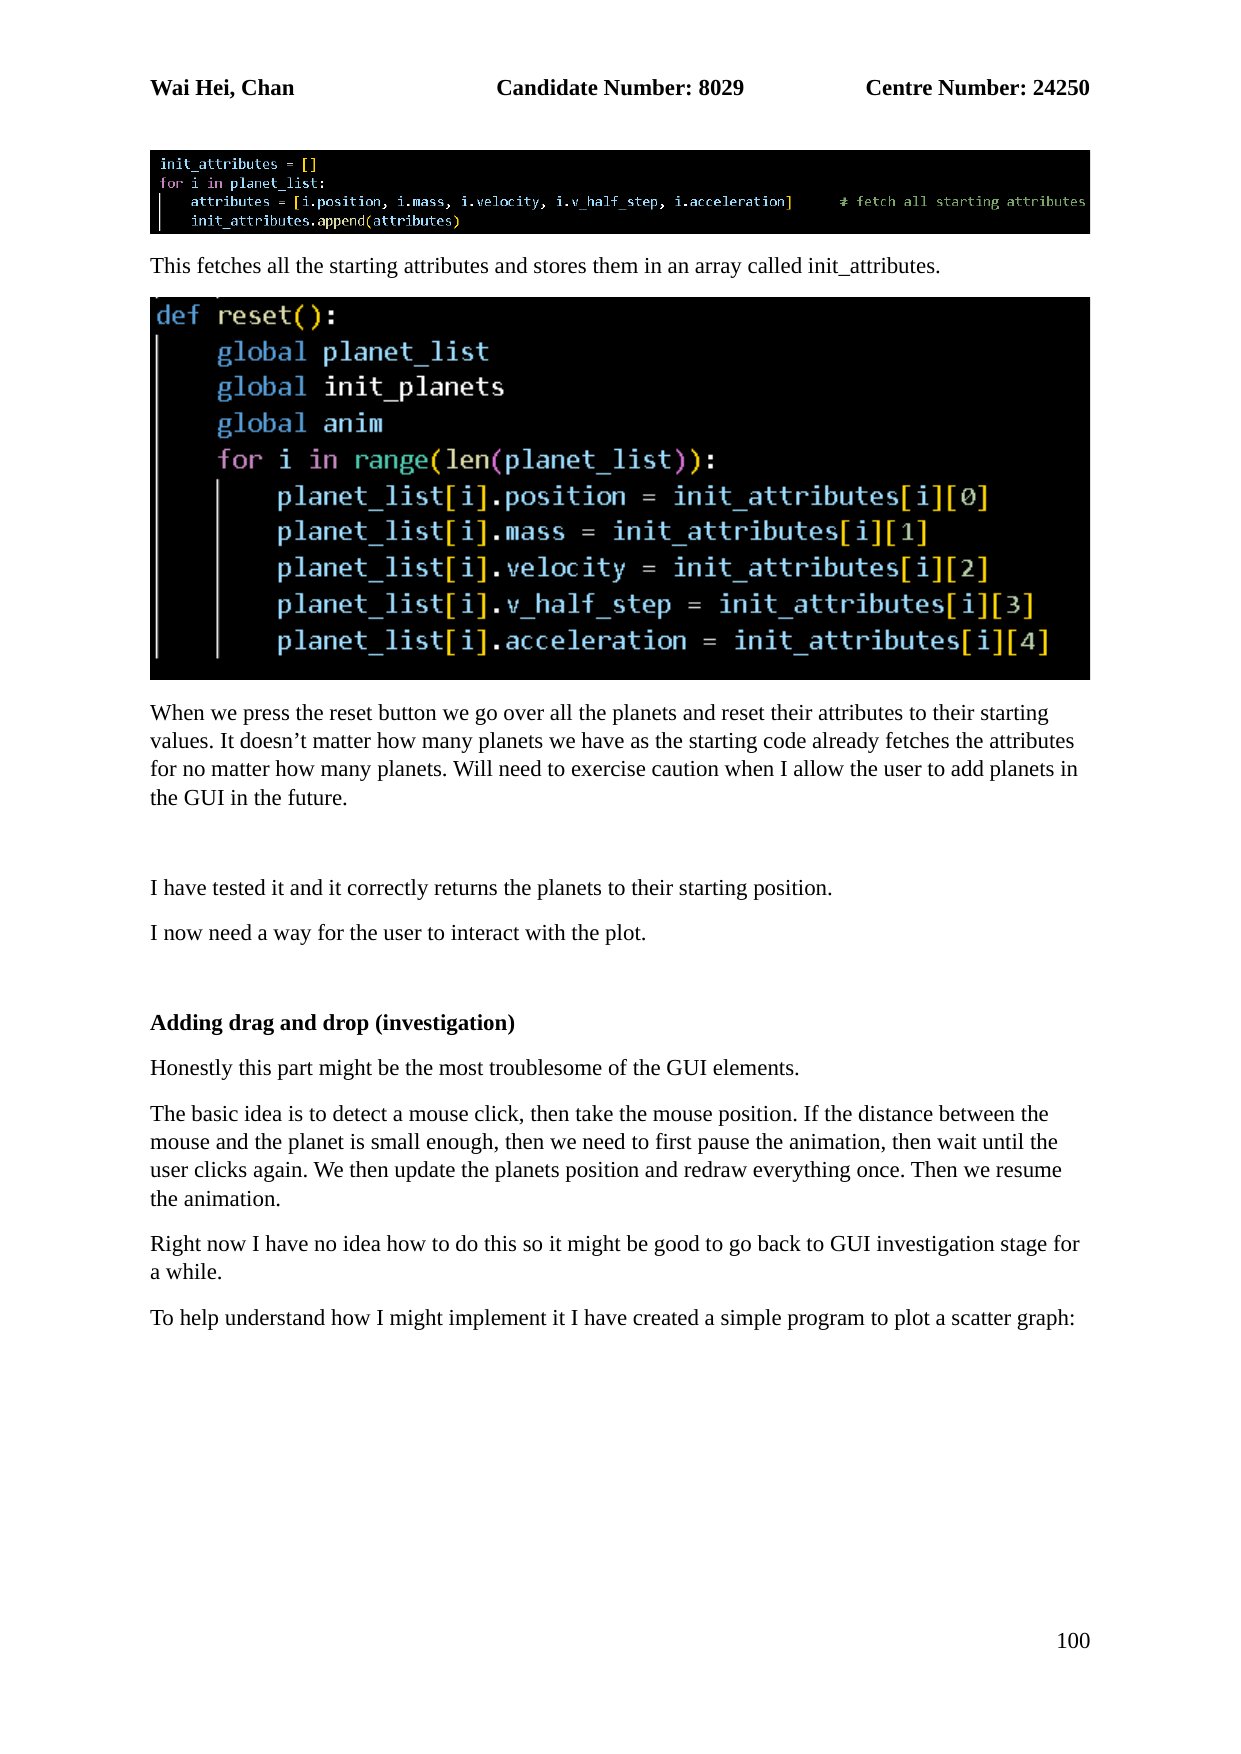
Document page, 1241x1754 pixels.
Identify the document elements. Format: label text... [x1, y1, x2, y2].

text To help understand how I might implement it I have created a simple program to plot a scatter graph: [150, 1303, 1090, 1330]
text I now need a way for the user to interact with the plot. [150, 919, 1090, 946]
picture [150, 297, 1091, 680]
text Adding drag and drop (investigation) [150, 1009, 1090, 1036]
picture [150, 150, 1091, 234]
text When we press the reset button we go over all the planets and reset their attributes to their starting values. It doesn’t matter how many planets we have as the starting code already fetches the attributes for no matter how many planets. Will need to exercise caution when I allow the user to add planets in the GUI in the future. [150, 698, 1090, 810]
text This fetches all the starting attributes and stores them in an array called init_attributes. [150, 253, 1090, 279]
text I have tested it and it correctly returns the planets to their starting position. [150, 874, 1090, 900]
text The basic idea is to detect a mouse click, then take the mouse position. If the distance between the mouse and the planet is small enough, then we need to first pause the animation, then wait until the user clicks again. We then update the planets position and redraw everything once. Then we resume the animation. [150, 1099, 1090, 1211]
text Right now I have no idea how to do this so it might be good to go back to GUI investigation stage for a while. [150, 1230, 1090, 1285]
text Honestly this part might be the most troublesome of the GUI elements. [150, 1054, 1090, 1081]
